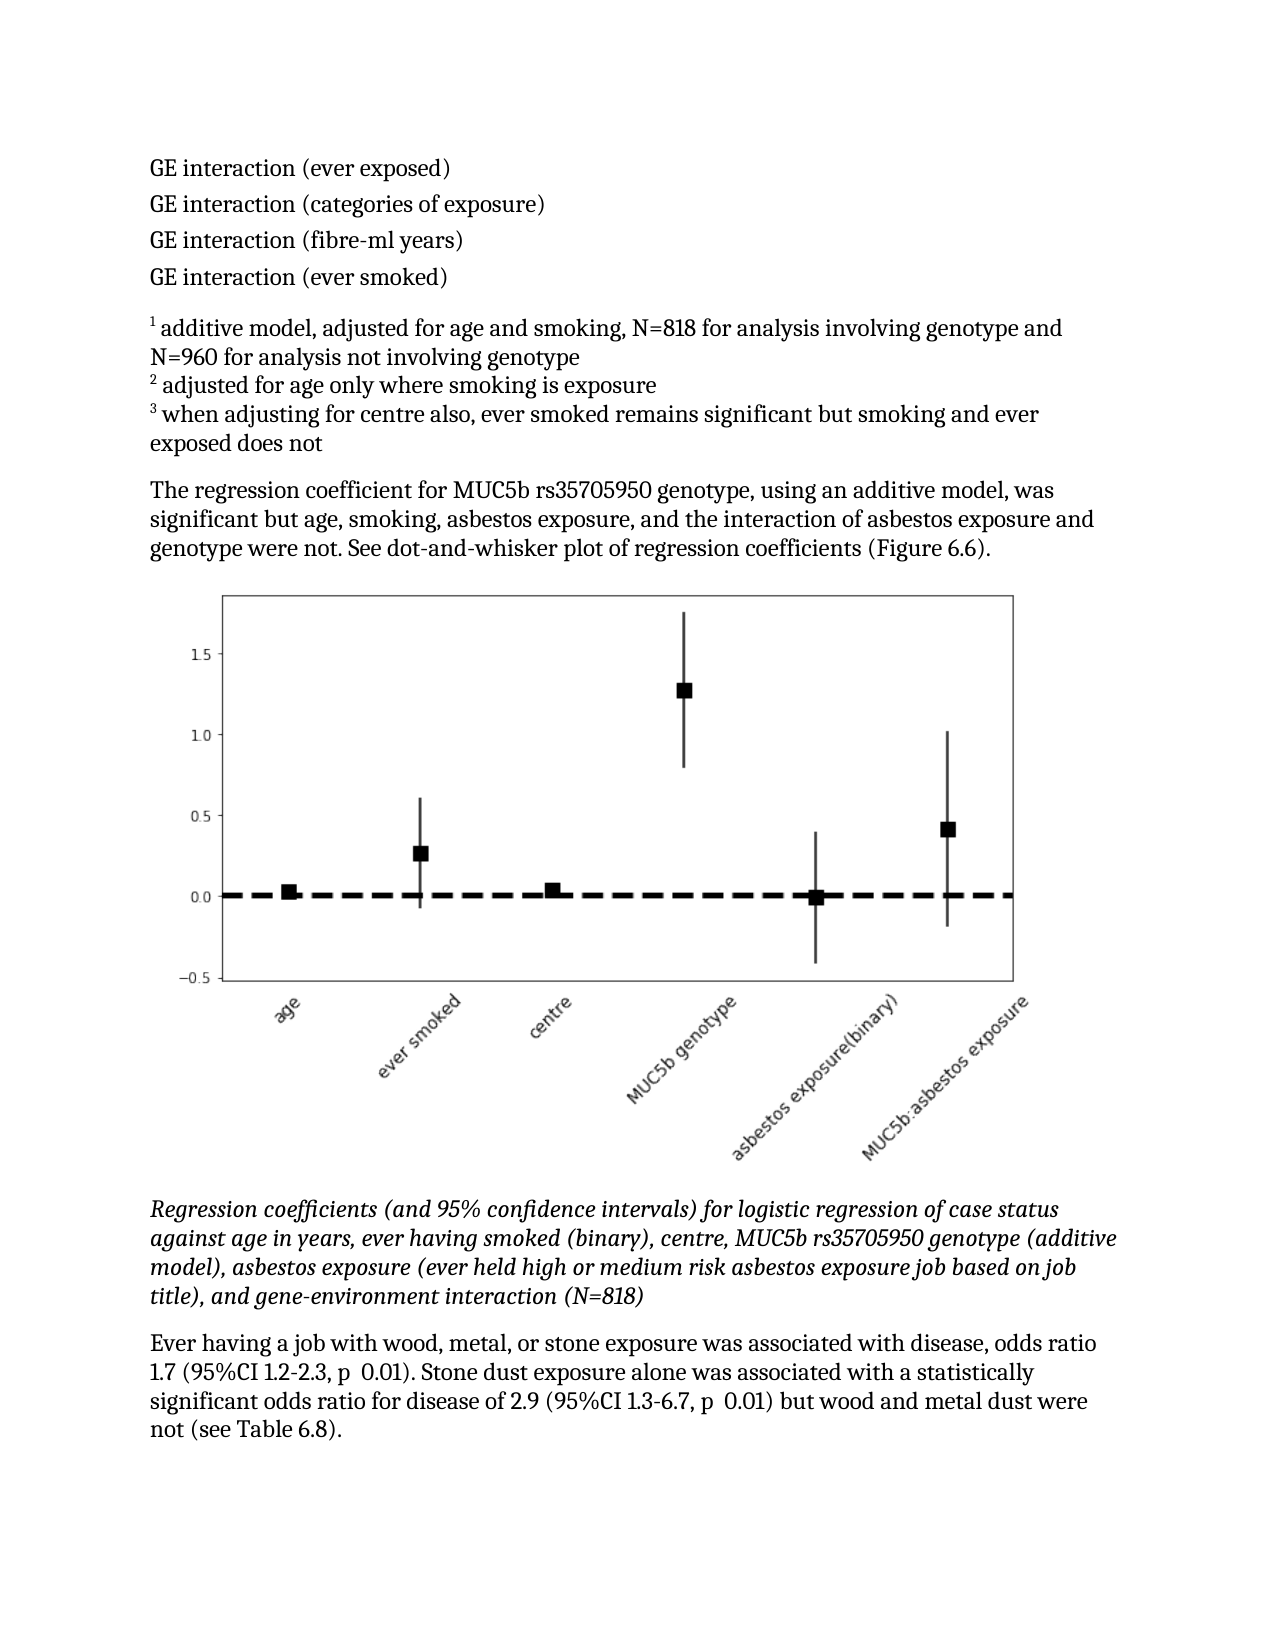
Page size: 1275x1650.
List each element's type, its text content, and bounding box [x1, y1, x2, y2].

text 1 additive model, adjusted for age and smoking, N=818 for analysis involving genotype and N=960 for analysis not involving genotype 2 adjusted for age only where smoking is exposure 3 when adjusting for centre also, ever smoked remains significant but smoking and ever exposed does not [150, 314, 1125, 457]
text The regression coefficient for MUC5b rs35705950 genotype, using an additive model, was significant but age, smoking, asbestos exposure, and the interaction of asbestos exposure and genotype were not. See dot-and-whisker plot of regression coefficients (Figure 6.6). [150, 476, 1125, 562]
table_cell GE interaction (fibre-ml years) [139, 223, 1275, 259]
table_cell GE interaction (categories of exposure) [139, 186, 1275, 222]
picture [168, 581, 1044, 1175]
table_cell GE interaction (ever exposed) [139, 150, 1275, 186]
table_cell GE interaction (ever smoked) [139, 259, 1275, 295]
text Regression coefficients (and 95% confidence intervals) for logistic regression of case status against age in years, ever having smoked (binary), centre, MUC5b rs35705950 genotype (additive model), asbestos exposure (ever held high or medium risk asbestos exposure job based on job title), and gene-environment interaction (N=818) [150, 1195, 1125, 1310]
text Ever having a job with wood, metal, or stone exposure was associated with disease, odds ratio 1.7 (95%CI 1.2-2.3, p 0.01). Stone dust exposure alone was associated with a statistically significant odds ratio for disease of 2.9 (95%CI 1.3-6.7, p 0.01) but wood and metal dust were not (see Table 6.8). [150, 1329, 1125, 1444]
